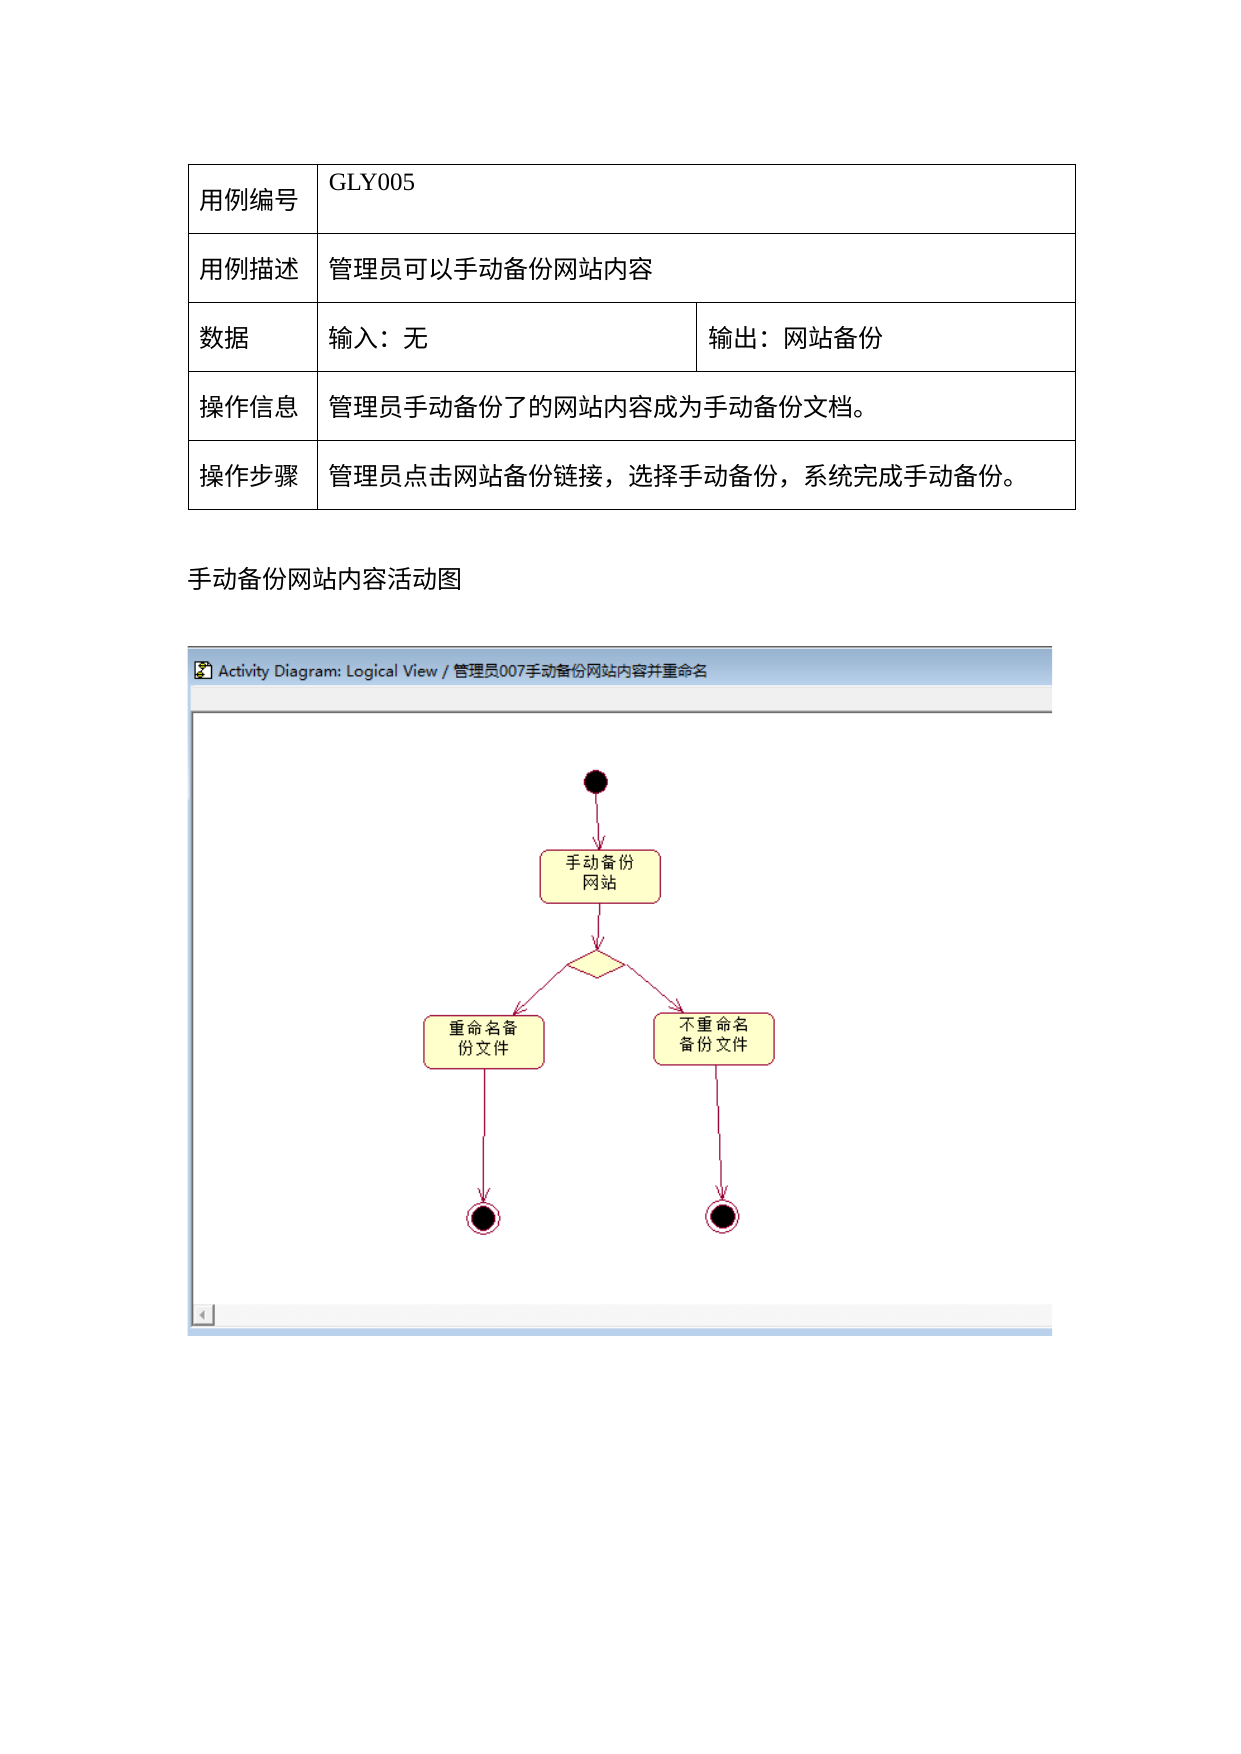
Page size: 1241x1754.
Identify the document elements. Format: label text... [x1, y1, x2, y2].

table_cell GLY005 [318, 165, 1075, 233]
table_cell 用例描述 [189, 234, 317, 302]
table_cell 输入：无 [318, 303, 696, 371]
table_cell 管理员点击网站备份链接，选择手动备份，系统完成手动备份。 [318, 441, 1075, 509]
table_cell 管理员可以手动备份网站内容 [318, 234, 1075, 302]
text 手动备份网站内容活动图 [187, 544, 1053, 612]
table_cell 管理员手动备份了的网站内容成为手动备份文档。 [318, 372, 1075, 440]
table_cell 用例编号 [189, 165, 317, 233]
picture [187, 645, 1053, 1336]
table_cell 操作信息 [189, 372, 317, 440]
table_cell 输出：网站备份 [697, 303, 1075, 371]
table_cell 数据 [189, 303, 317, 371]
table_cell 操作步骤 [189, 441, 317, 509]
